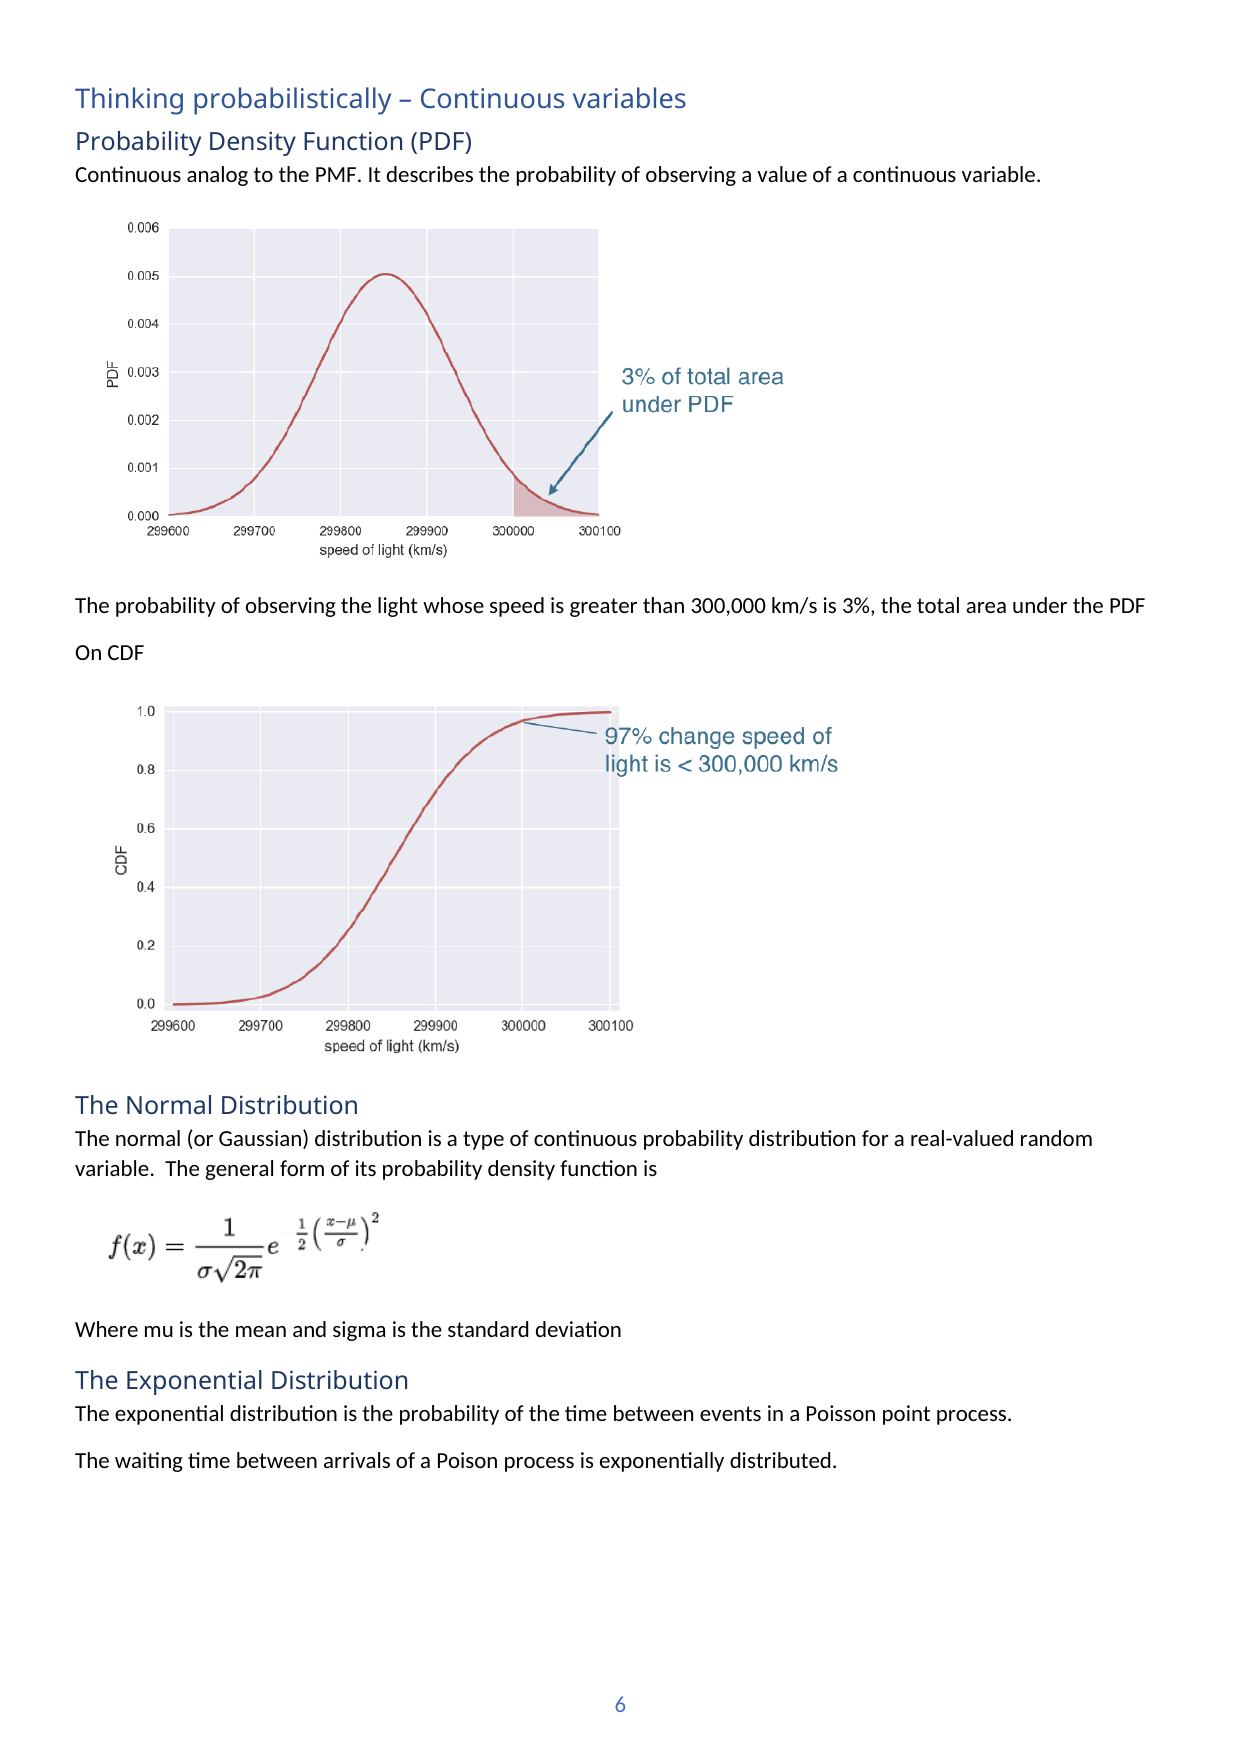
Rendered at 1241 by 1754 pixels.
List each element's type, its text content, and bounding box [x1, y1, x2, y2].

subtitle The Exponential Distribution [75, 1362, 1165, 1396]
picture [75, 1201, 437, 1297]
subtitle The Normal Distribution [75, 1088, 1165, 1122]
text On CDF [75, 638, 1165, 666]
text Where mu is the mean and sigma is the standard deviation [75, 1315, 1165, 1343]
text The exponential distribution is the probability of the time between events in a Poisson point process. [75, 1399, 1165, 1427]
text Continuous analog to the PMF. It describes the probability of observing a value of a continuous variable. [75, 160, 1165, 188]
subtitle Probability Density Function (PDF) [75, 123, 1165, 157]
text The waiting time between arrivals of a Poison process is exponentially distributed. [75, 1446, 1165, 1474]
subtitle Thinking probabilistically – Continuous variables [75, 79, 1165, 116]
picture [75, 685, 883, 1069]
text The normal (or Gaussian) distribution is a type of continuous probability distribution for a real-valued random variable. The general form of its probability density function is [75, 1124, 1165, 1183]
text The probability of observing the light whose speed is greater than 300,000 km/s is 3%, the total area under the PDF [75, 591, 1165, 619]
picture [75, 206, 811, 573]
